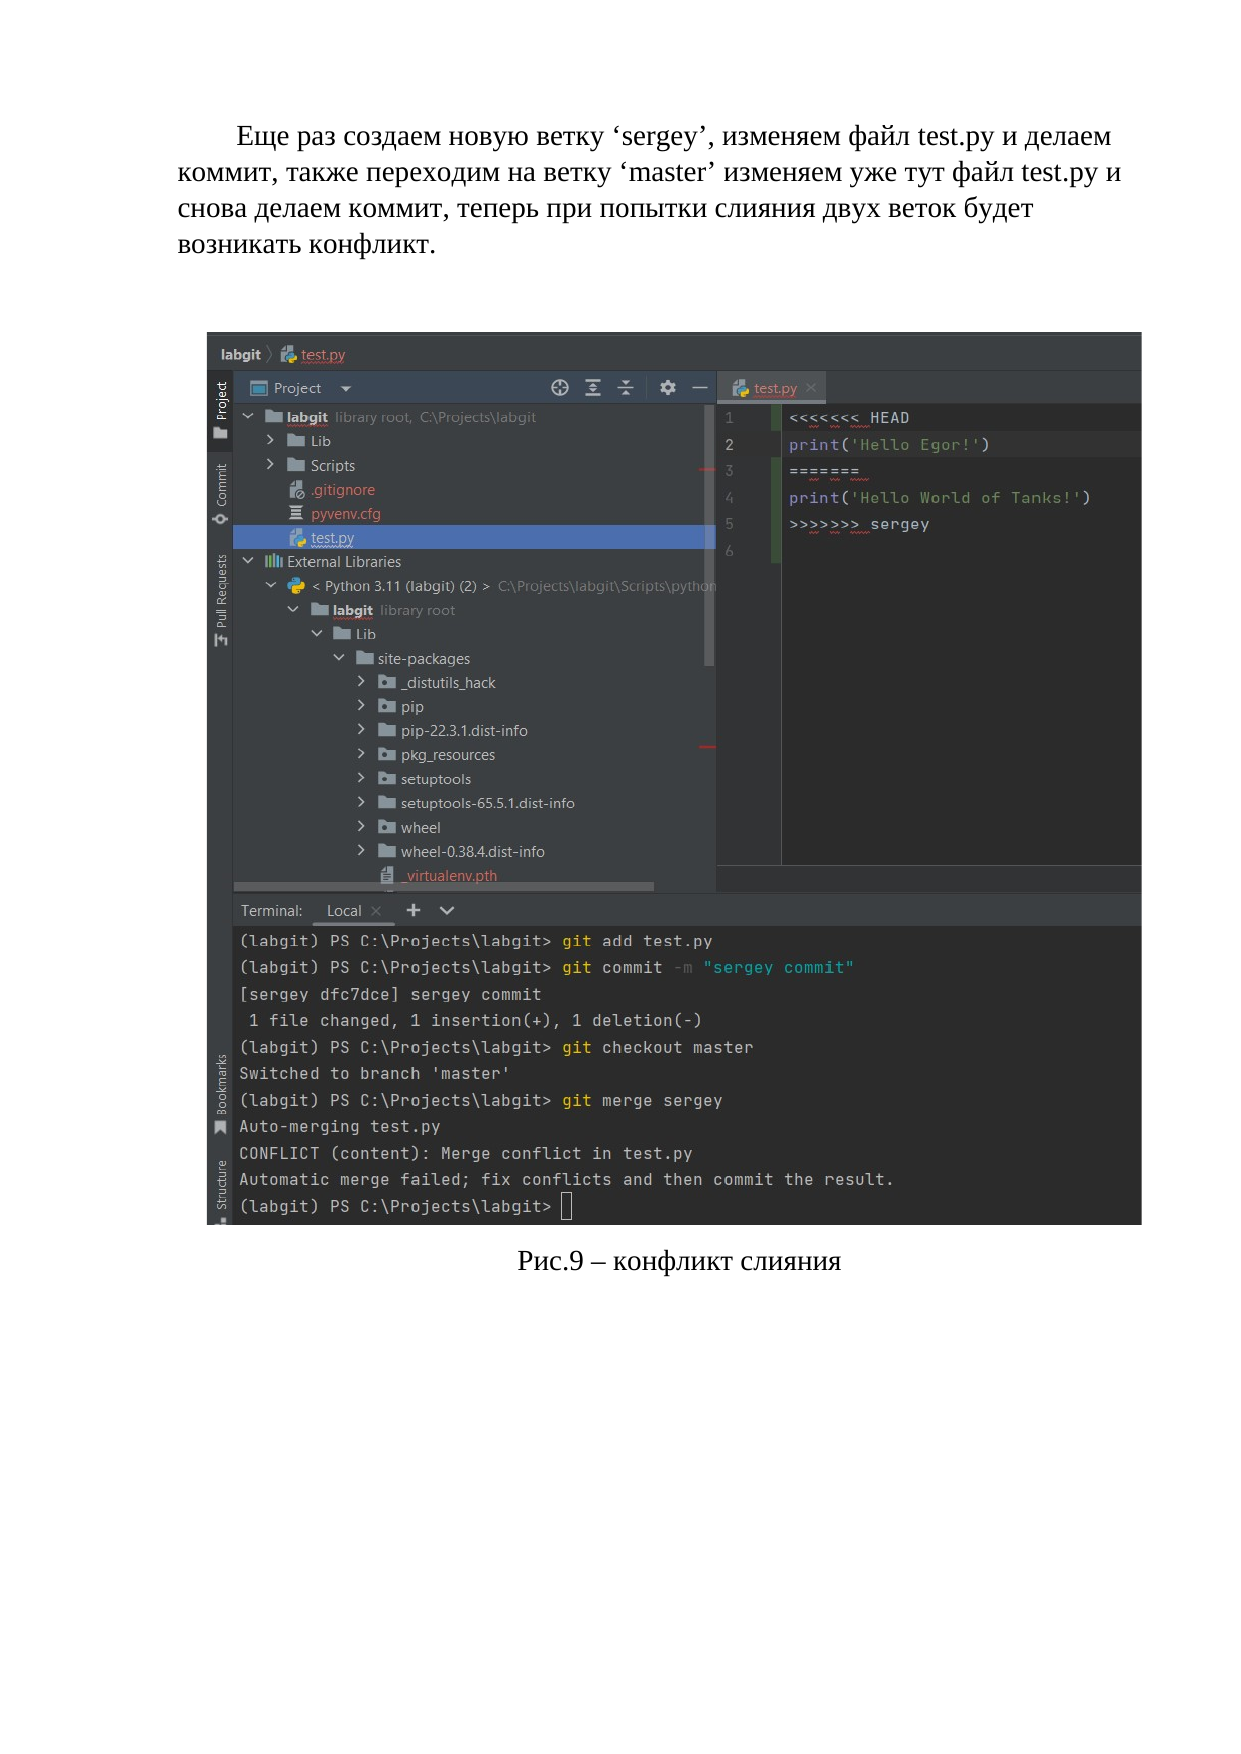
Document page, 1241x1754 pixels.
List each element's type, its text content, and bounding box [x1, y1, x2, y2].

text Рис.9 – конфликт слияния [177, 1243, 1152, 1277]
picture [206, 332, 1142, 1225]
text Еще раз создаем новую ветку ‘sergey’, изменяем файл test.py и делаем коммит, также переходим на ветку ‘master’ изменяем уже тут файл test.py и снова делаем коммит, теперь при попытки слияния двух веток будет возникать конфликт. [177, 118, 1152, 260]
